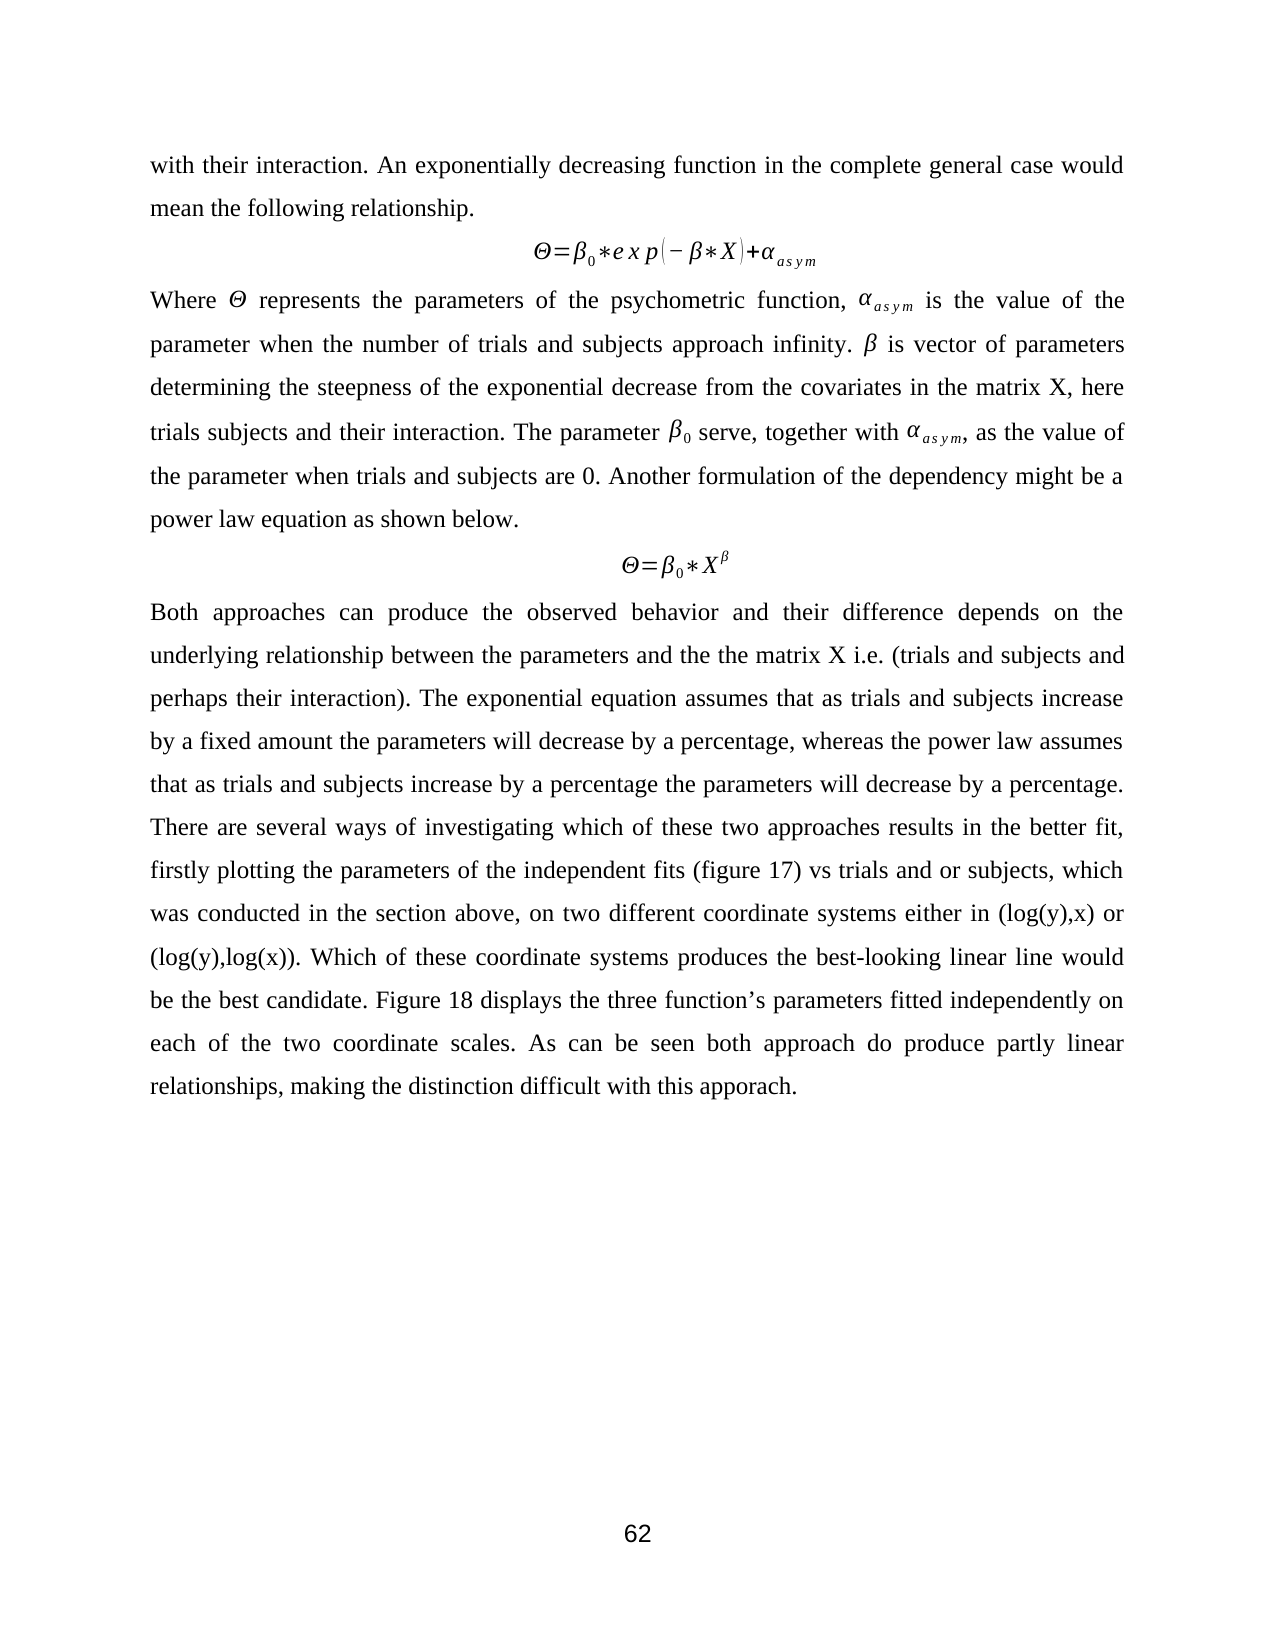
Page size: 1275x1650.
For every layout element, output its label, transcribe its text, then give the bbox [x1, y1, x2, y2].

text Where represents the parameters of the psychometric function, is the value of the parameter when the number of trials and subjects approach infinity. is vector of parameters determining the steepness of the exponential decrease from the covariates in the matrix X, here trials subjects and their interaction. The parameter serve, together with , as the value of the parameter when trials and subjects are 0. Another formulation of the dependency might be a power law equation as shown below. [150, 283, 1125, 533]
text Both approaches can produce the observed behavior and their difference depends on the underlying relationship between the parameters and the the matrix X i.e. (trials and subjects and perhaps their interaction). The exponential equation assumes that as trials and subjects increase by a fixed amount the parameters will decrease by a percentage, whereas the power law assumes that as trials and subjects increase by a percentage the parameters will decrease by a percentage. There are several ways of investigating which of these two approaches results in the better fit, firstly plotting the parameters of the independent fits (figure 17) vs trials and or subjects, which was conducted in the section above, on two different coordinate systems either in (log(y),x) or (log(y),log(x)). Which of these coordinate systems produces the best-looking linear line would be the best candidate. Figure 18 displays the three function’s parameters fitted independently on each of the two coordinate scales. As can be seen both approach do produce partly linear relationships, making the distinction difficult with this apporach. [150, 597, 1125, 1100]
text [150, 150, 1125, 222]
